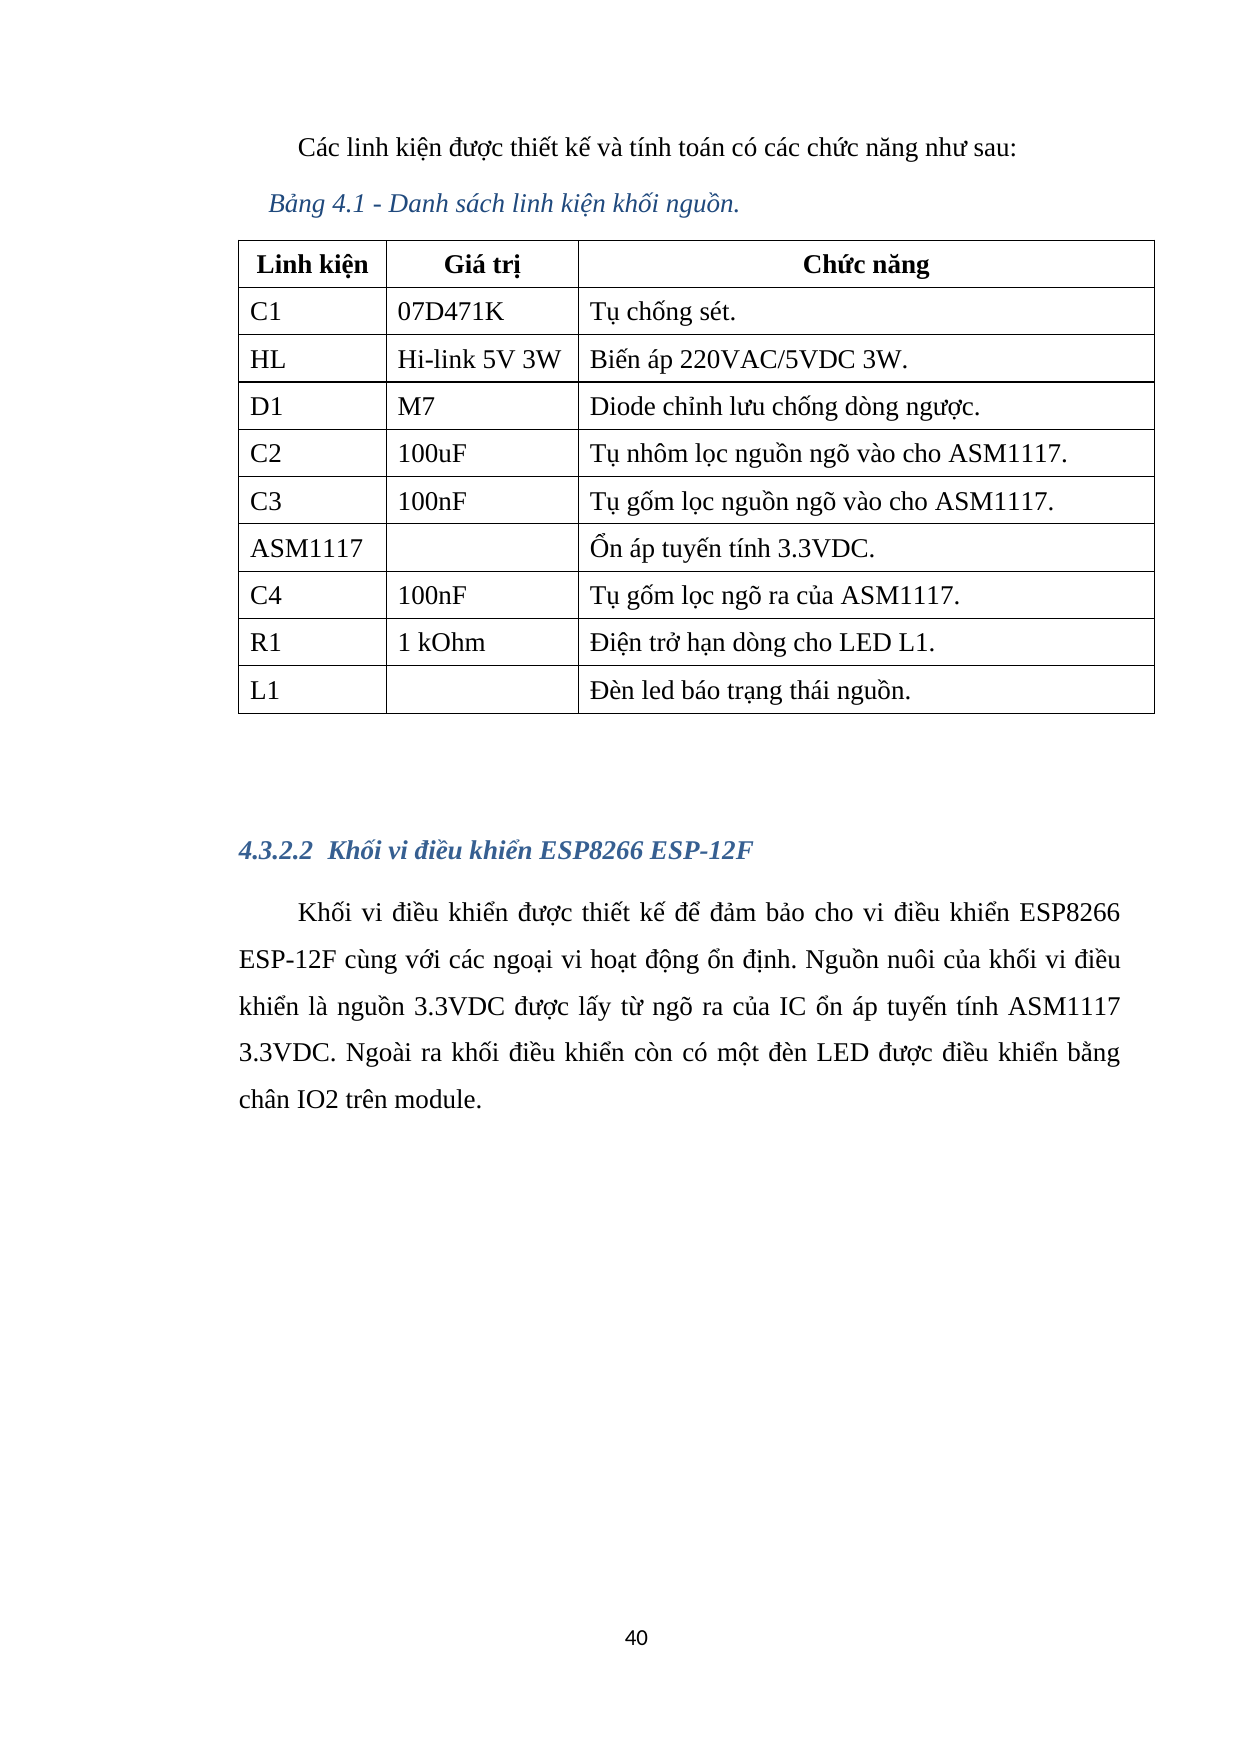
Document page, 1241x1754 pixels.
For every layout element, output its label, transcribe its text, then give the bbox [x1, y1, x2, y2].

table_cell Đèn led báo trạng thái nguồn. [579, 666, 1154, 712]
subtitle Khối vi điều khiển ESP8266 ESP-12F [238, 834, 1122, 865]
table_header Linh kiện [239, 241, 386, 287]
table_cell 07D471K [387, 288, 578, 334]
table_cell Điện trở hạn dòng cho LED L1. [579, 619, 1154, 665]
table_cell C1 [239, 288, 386, 334]
table_cell Ổn áp tuyến tính 3.3VDC. [579, 524, 1154, 571]
table_cell 100nF [387, 572, 578, 618]
table_cell C2 [239, 430, 386, 476]
table_cell C3 [239, 477, 386, 523]
table_header Chức năng [579, 241, 1154, 287]
text Khối vi điều khiển được thiết kế để đảm bảo cho vi điều khiển ESP8266 ESP-12F cùng với các ngoại vi hoạt động ổn định. Nguồn nuôi của khối vi điều khiển là nguồn 3.3VDC được lấy từ ngõ ra của IC ổn áp tuyến tính ASM1117 3.3VDC. Ngoài ra khối điều khiển còn có một đèn LED được điều khiển bằng chân IO2 trên module. [239, 896, 1122, 1114]
table_cell C4 [239, 572, 386, 618]
table_cell [387, 666, 578, 712]
table_cell L1 [239, 666, 386, 712]
text Bảng 4.1 - Danh sách linh kiện khối nguồn. [268, 188, 1122, 219]
table_cell Biến áp 220VAC/5VDC 3W. [579, 335, 1154, 381]
table_cell Hi-link 5V 3W [387, 335, 578, 381]
table_cell Tụ gốm lọc nguồn ngõ vào cho ASM1117. [579, 477, 1154, 523]
table_cell ASM1117 [239, 524, 386, 571]
table_cell D1 [239, 383, 386, 429]
table_cell Tụ nhôm lọc nguồn ngõ vào cho ASM1117. [579, 430, 1154, 476]
table_cell [387, 524, 578, 571]
table_cell M7 [387, 383, 578, 429]
table_header Giá trị [387, 241, 578, 287]
table_cell HL [239, 335, 386, 381]
text Các linh kiện được thiết kế và tính toán có các chức năng như sau: [239, 131, 1122, 162]
table_cell Diode chỉnh lưu chống dòng ngược. [579, 383, 1154, 429]
table_cell 100uF [387, 430, 578, 476]
table_cell 100nF [387, 477, 578, 523]
table_cell Tụ gốm lọc ngõ ra của ASM1117. [579, 572, 1154, 618]
table_cell Tụ chống sét. [579, 288, 1154, 334]
table_cell R1 [239, 619, 386, 665]
table_cell 1 kOhm [387, 619, 578, 665]
